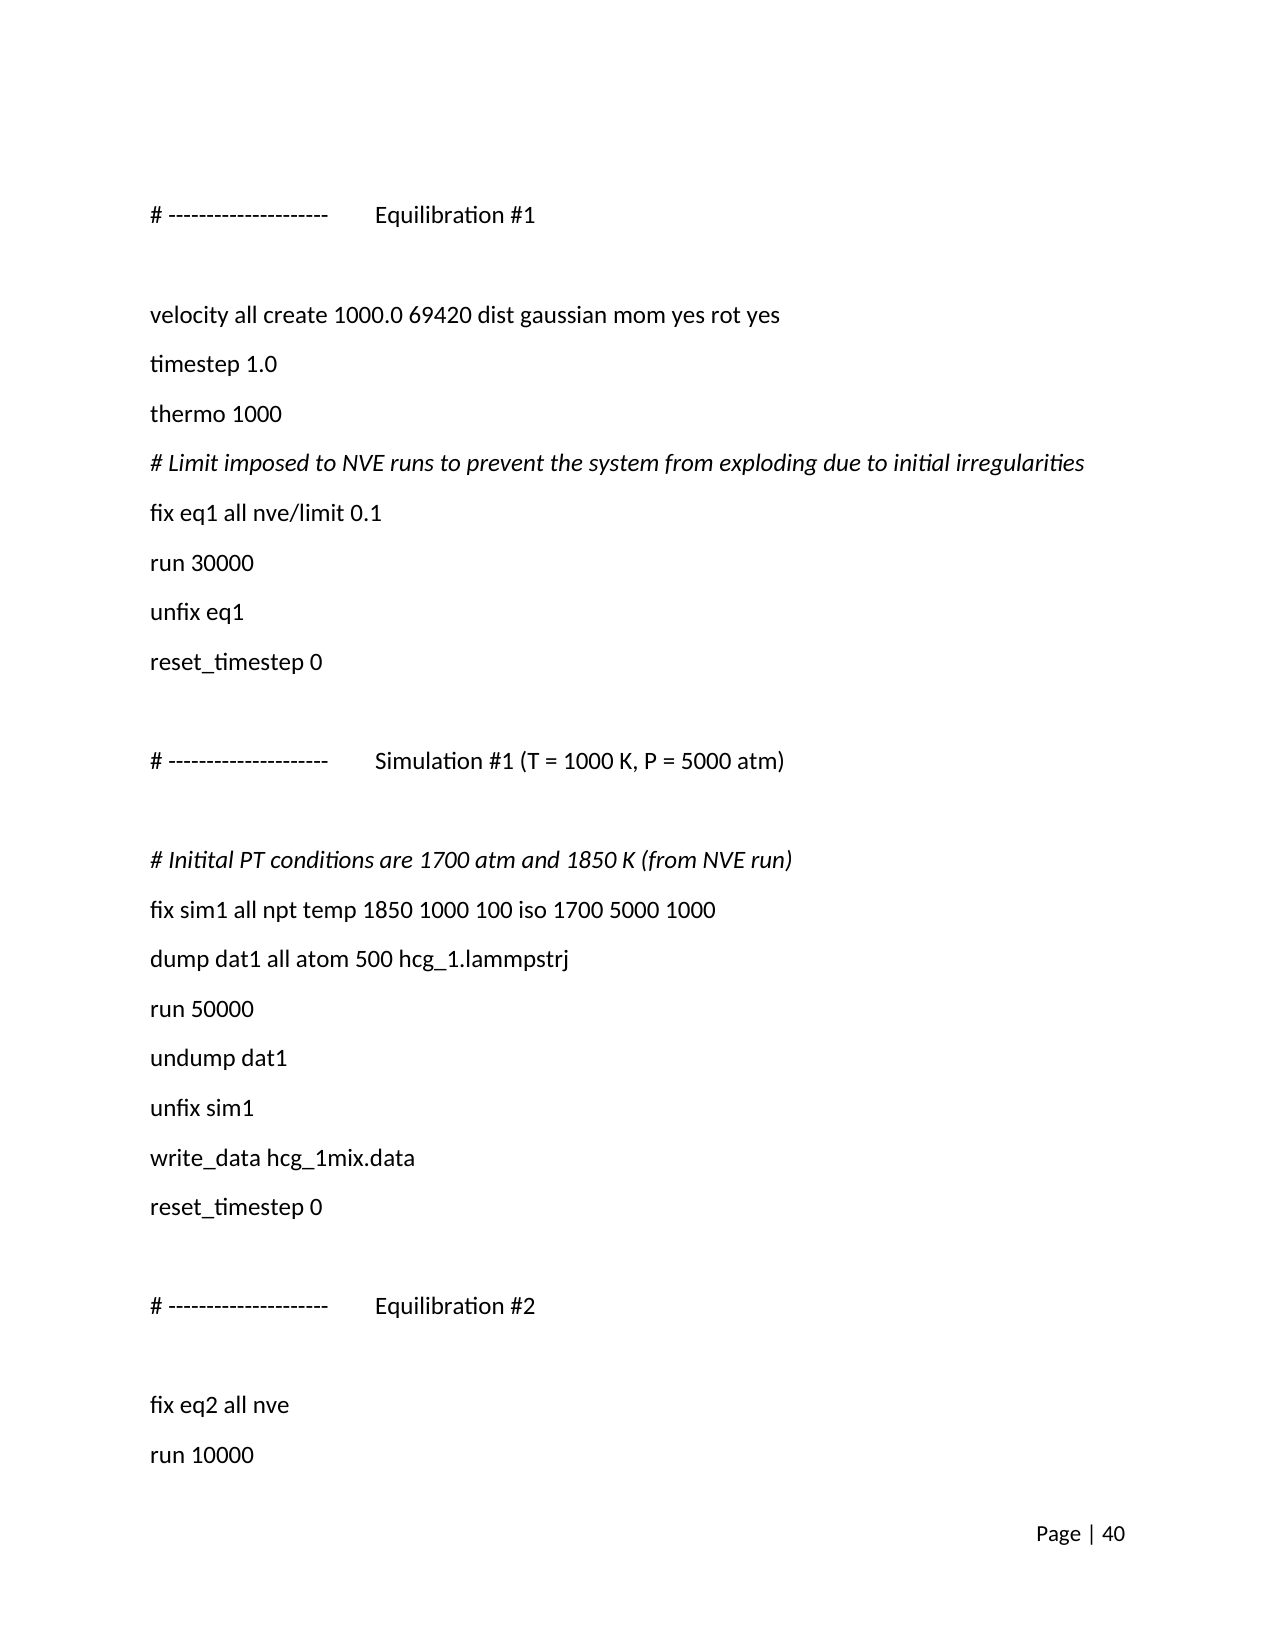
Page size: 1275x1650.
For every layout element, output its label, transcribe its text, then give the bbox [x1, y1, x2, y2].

text # Limit imposed to NVE runs to prevent the system from exploding due to initial irregularities [150, 447, 1125, 478]
text # --------------------- Equilibration #2 [150, 1290, 1125, 1321]
text write_data hcg_1mix.data [150, 1142, 1125, 1172]
text # --------------------- Equilibration #1 [150, 199, 1125, 230]
text unfix sim1 [150, 1092, 1125, 1123]
text dump dat1 all atom 500 hcg_1.lammpstrj [150, 943, 1125, 974]
text run 50000 [150, 993, 1125, 1023]
text run 10000 [150, 1439, 1125, 1470]
text reset_timestep 0 [150, 1191, 1125, 1222]
text # --------------------- Simulation #1 (T = 1000 K, P = 5000 atm) [150, 745, 1125, 776]
text run 30000 [150, 547, 1125, 577]
text # Initital PT conditions are 1700 atm and 1850 K (from NVE run) [150, 844, 1125, 875]
text unfix eq1 [150, 596, 1125, 627]
text thermo 1000 [150, 398, 1125, 428]
text fix eq1 all nve/limit 0.1 [150, 497, 1125, 528]
text undump dat1 [150, 1042, 1125, 1073]
text fix sim1 all npt temp 1850 1000 100 iso 1700 5000 1000 [150, 894, 1125, 924]
text reset_timestep 0 [150, 646, 1125, 676]
text timestep 1.0 [150, 348, 1125, 379]
text velocity all create 1000.0 69420 dist gaussian mom yes rot yes [150, 299, 1125, 329]
text fix eq2 all nve [150, 1389, 1125, 1420]
